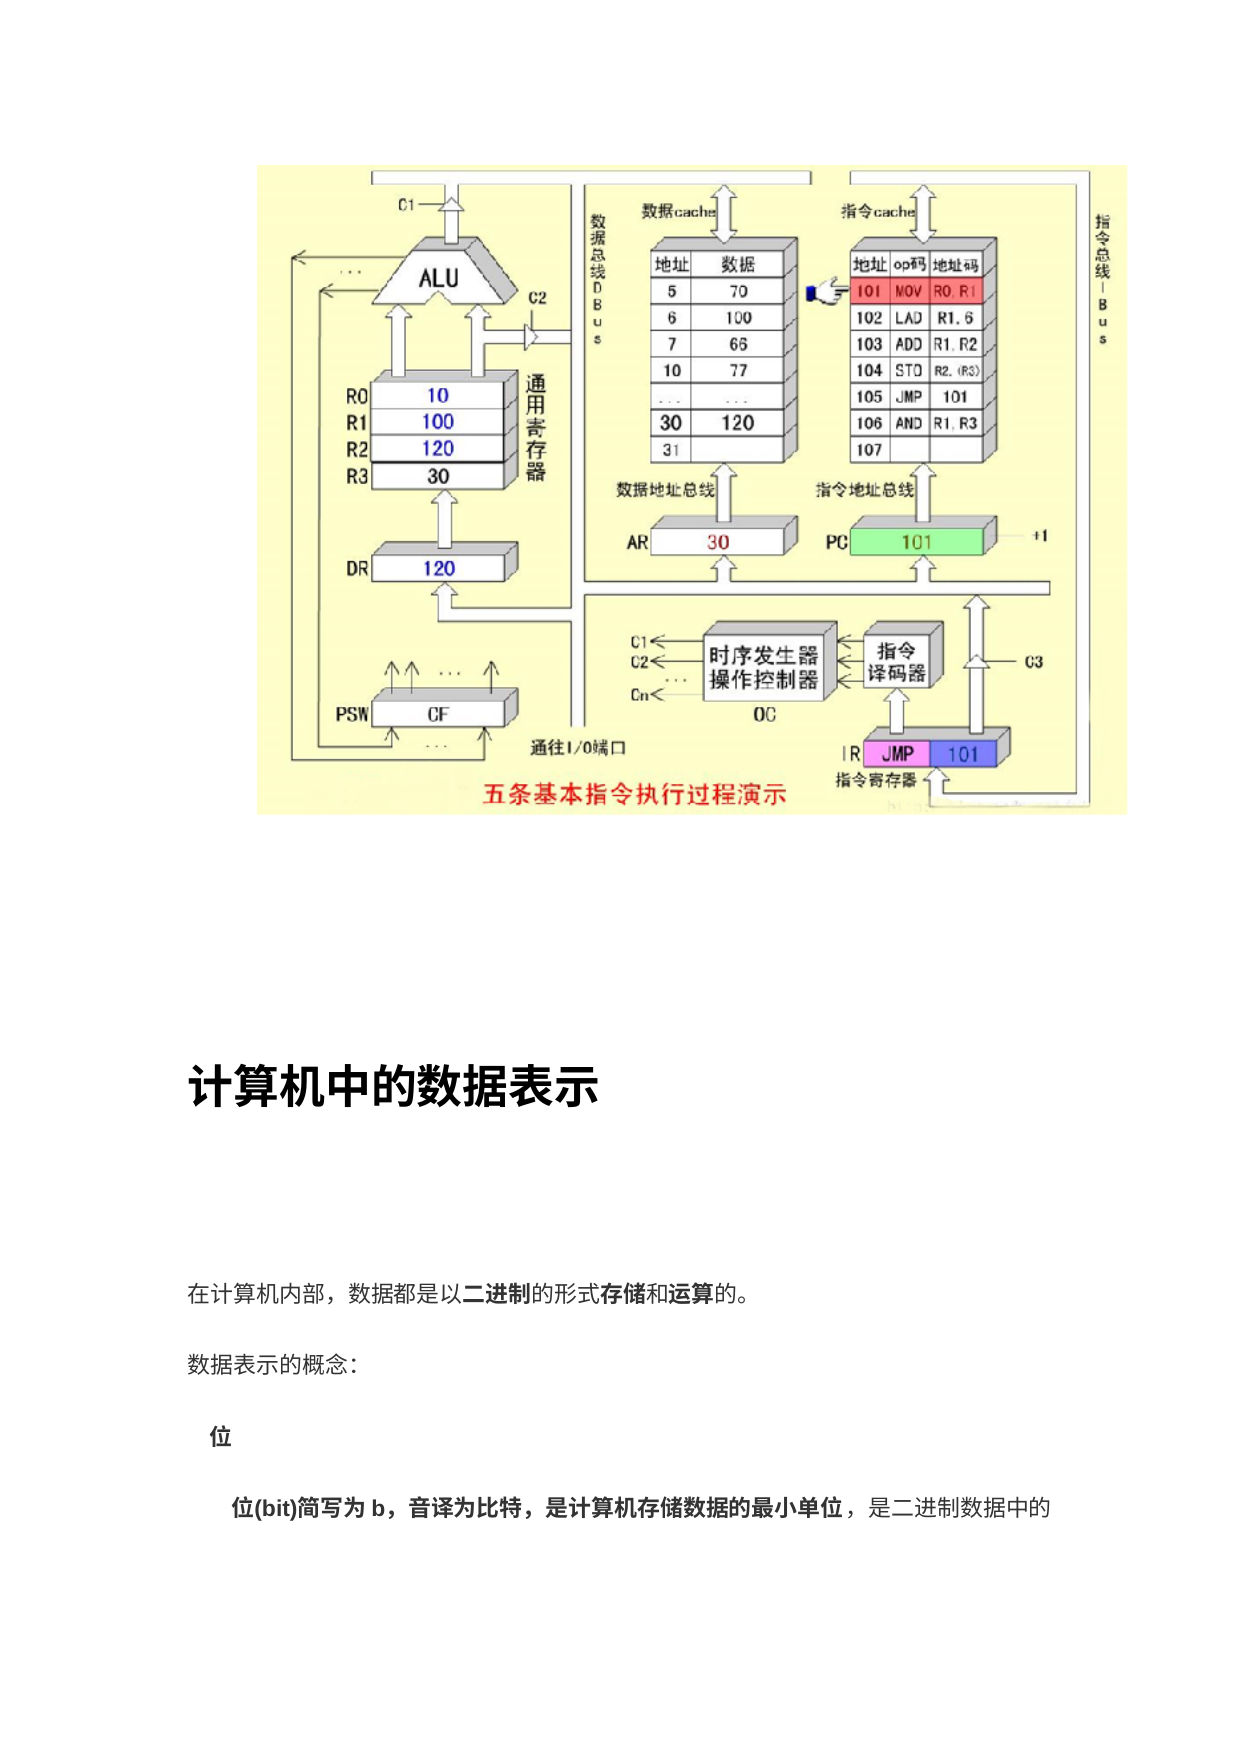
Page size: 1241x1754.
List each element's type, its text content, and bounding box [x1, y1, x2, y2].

subtitle 计算机中的数据表示 [187, 1035, 1053, 1132]
text 位 [209, 1403, 1053, 1468]
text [231, 1474, 1053, 1539]
text 数据表示的概念： [187, 1332, 1053, 1397]
text 在计算机内部，数据都是以二进制的形式存储和运算的。 [187, 1260, 1053, 1325]
